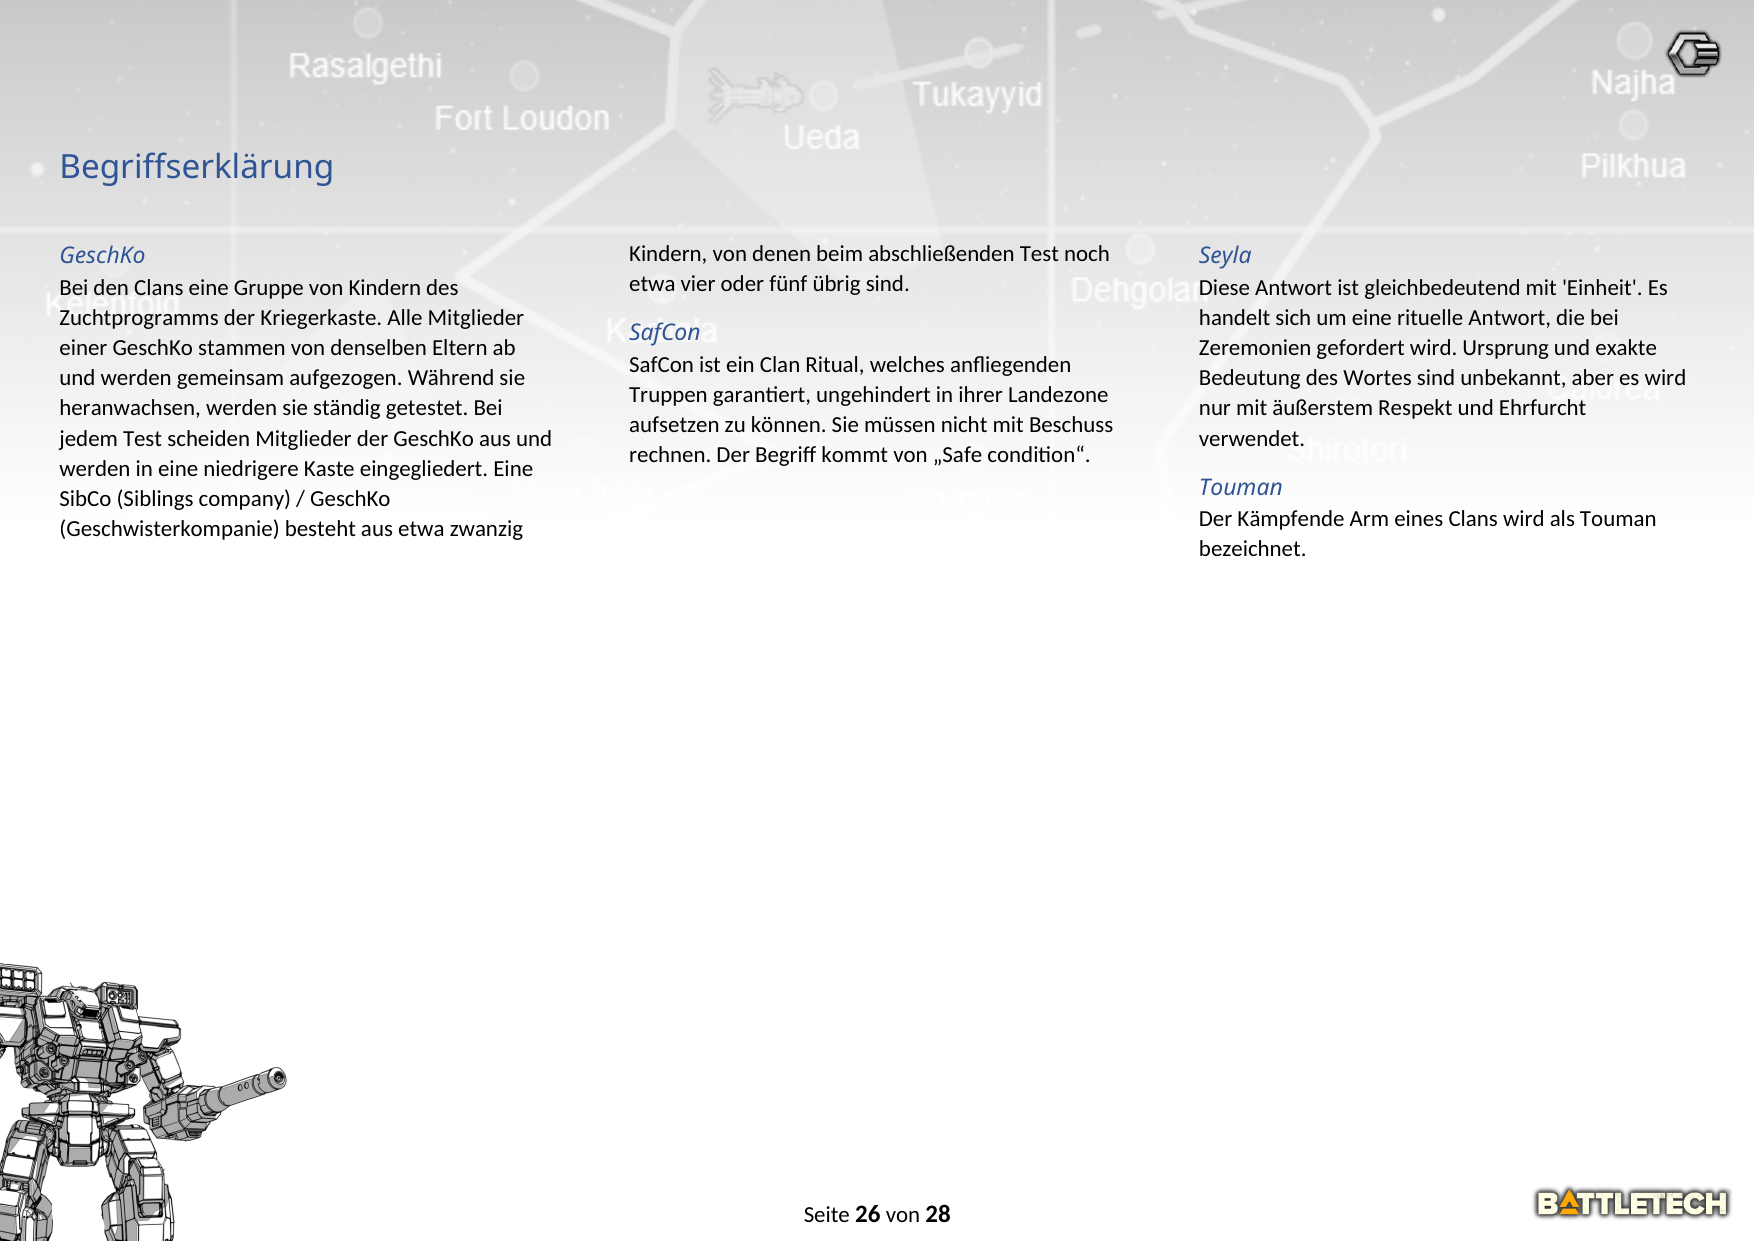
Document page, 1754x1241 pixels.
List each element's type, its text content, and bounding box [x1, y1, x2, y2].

subtitle Begriffserklärung [59, 143, 1695, 188]
picture [0, 941, 292, 1241]
picture [1524, 1170, 1741, 1239]
subtitle Seyla [1199, 239, 1695, 270]
text Diese Antwort ist gleichbedeutend mit 'Einheit'. Es handelt sich um eine rituelle Antwort, die bei Zeremonien gefordert wird. Ursprung und exakte Bedeutung des Wortes sind unbekannt, aber es wird nur mit äußerstem Respekt und Ehrfurcht verwendet. [1199, 273, 1695, 452]
picture [0, 0, 1754, 531]
text SafCon ist ein Clan Ritual, welches anfliegenden Truppen garantiert, ungehindert in ihrer Landezone aufsetzen zu können. Sie müssen nicht mit Beschuss rechnen. Der Begriff kommt von „Safe condition“. [629, 350, 1125, 468]
text Der Kämpfende Arm eines Clans wird als Touman bezeichnet. [1199, 504, 1695, 563]
subtitle Touman [1199, 471, 1695, 502]
subtitle SafCon [629, 316, 1125, 347]
text Bei den Clans eine Gruppe von Kindern des Zuchtprogramms der Kriegerkaste. Alle Mitglieder einer GeschKo stammen von denselben Eltern ab und werden gemeinsam aufgezogen. Während sie heranwachsen, werden sie ständig getestet. Bei jedem Test scheiden Mitglieder der GeschKo aus und werden in eine niedrigere Kaste eingegliedert. Eine SibCo (Siblings company) / GeschKo (Geschwisterkompanie) besteht aus etwa zwanzig Kindern, von denen beim abschließenden Test noch etwa vier oder fünf übrig sind. [59, 273, 555, 542]
subtitle GeschKo [59, 239, 555, 270]
